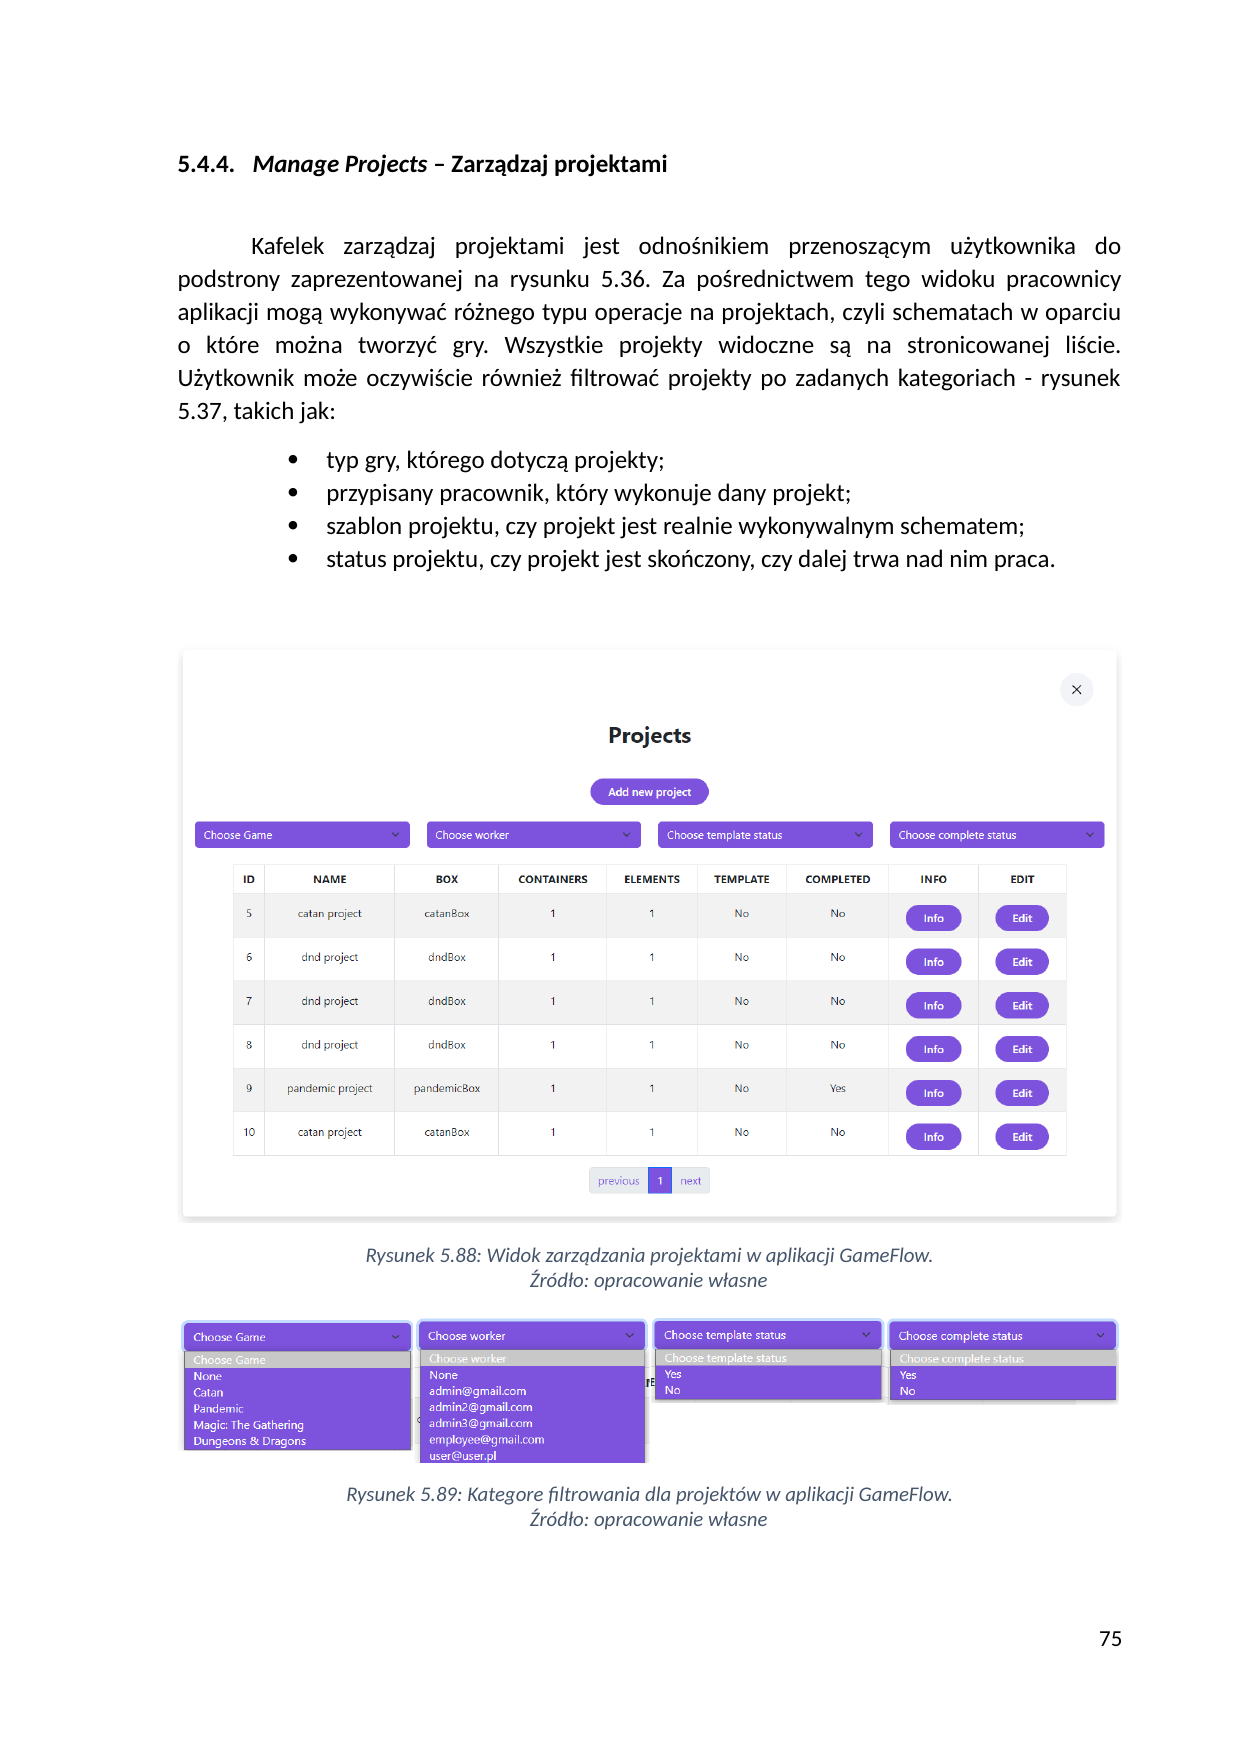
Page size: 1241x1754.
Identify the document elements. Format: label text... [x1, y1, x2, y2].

list przypisany pracownik, który wykonuje dany projekt; [288, 477, 1122, 508]
list typ gry, którego dotyczą projekty; [288, 444, 1122, 475]
text Kafelek zarządzaj projektami jest odnośnikiem przenoszącym użytkownika do podstrony zaprezentowanej na rysunku 5.36. Za pośrednictwem tego widoku pracownicy aplikacji mogą wykonywać różnego typu operacje na projektach, czyli schematach w oparciu o które można tworzyć gry. Wszystkie projekty widoczne są na stronicowanej liście. Użytkownik może oczywiście również filtrować projekty po zadanych kategoriach - rysunek 5.37, takich jak: [177, 230, 1122, 425]
picture [177, 642, 1123, 1223]
list status projektu, czy projekt jest skończony, czy dalej trwa nad nim praca. [288, 543, 1122, 574]
subtitle Manage Projects – Zarządzaj projektami [177, 148, 1122, 178]
list szablon projektu, czy projekt jest realnie wykonywalnym schematem; [288, 510, 1122, 541]
text Źródło: opracowanie własne [177, 1267, 1122, 1293]
picture [177, 1313, 1122, 1463]
text Źródło: opracowanie własne [177, 1507, 1122, 1532]
